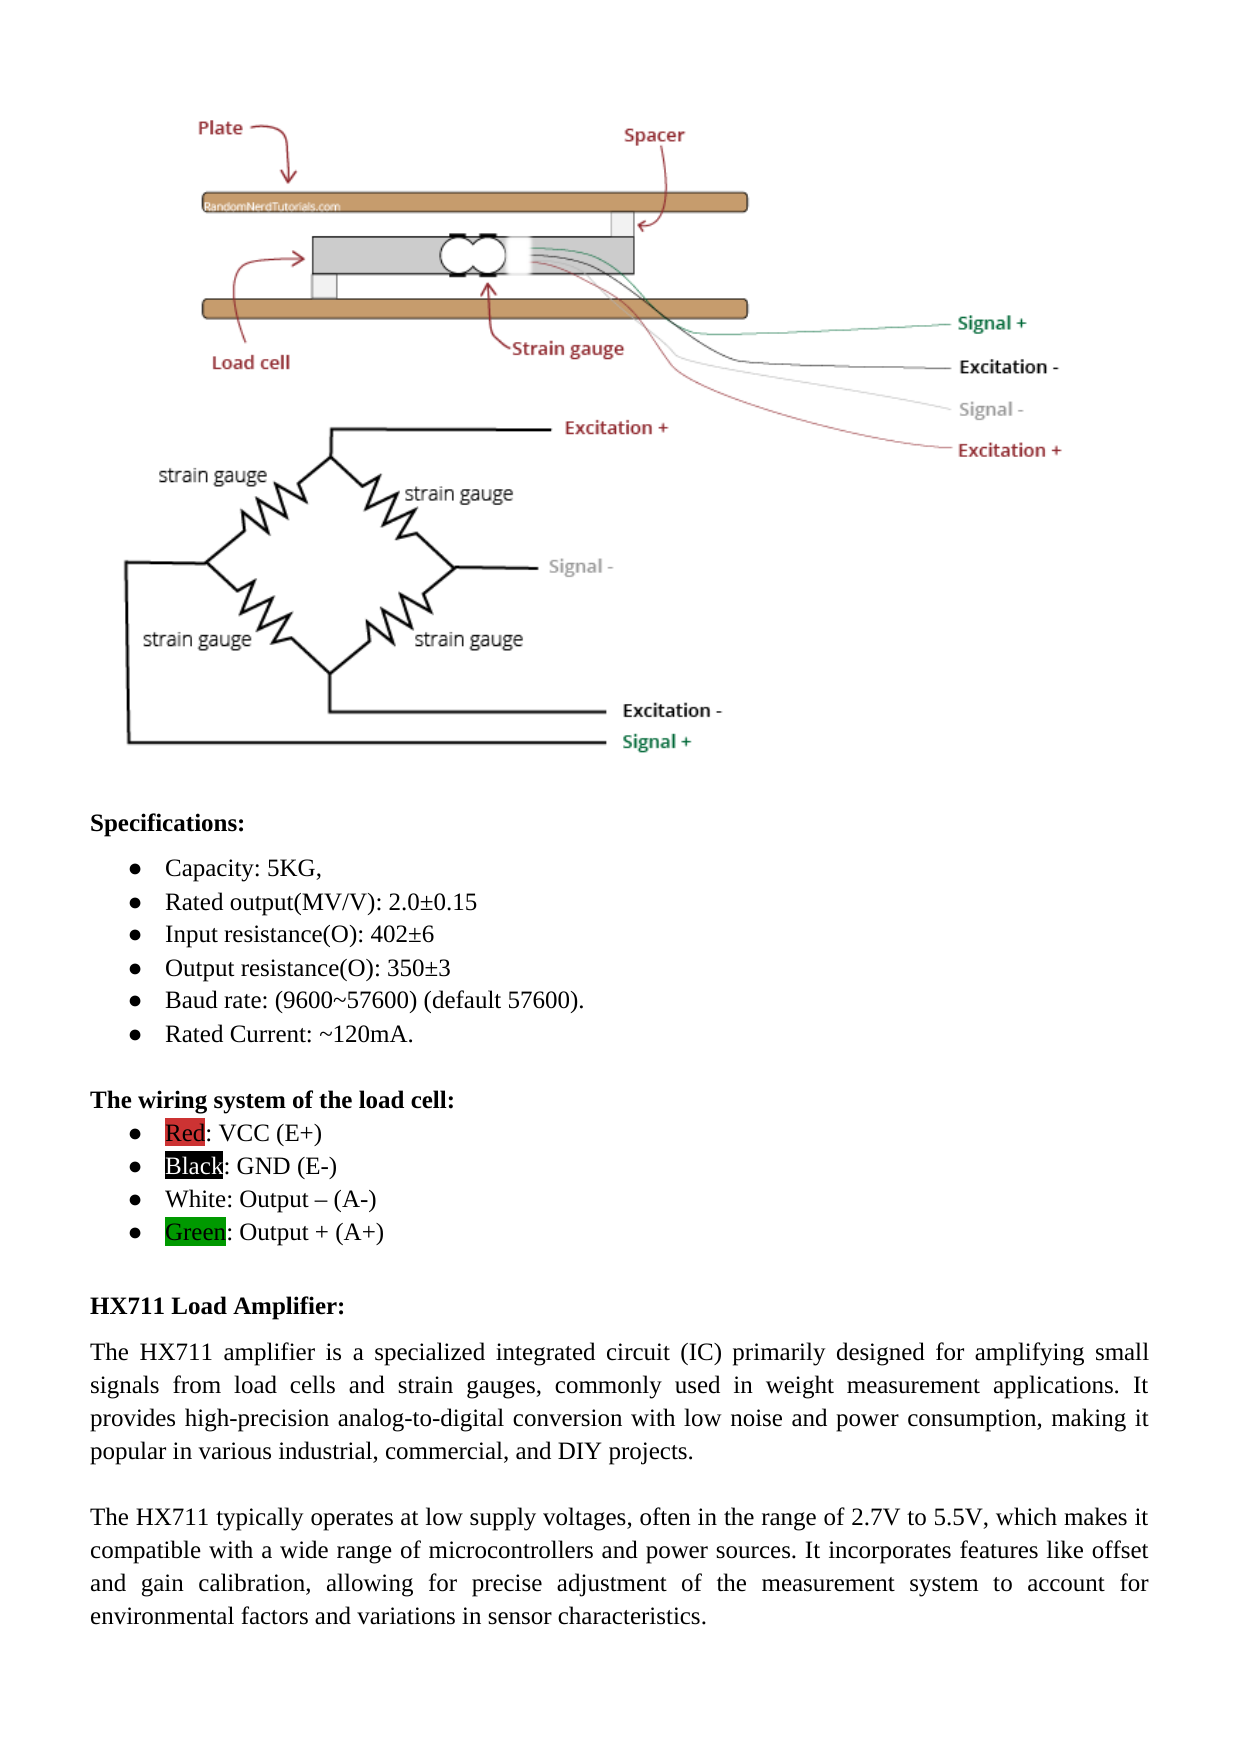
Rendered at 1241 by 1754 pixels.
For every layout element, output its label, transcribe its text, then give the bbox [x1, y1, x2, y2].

list White: Output – (A-) [226, 1184, 1150, 1212]
list Rated Current: ~120mA. [127, 1019, 1150, 1047]
list Baud rate: (9600~57600) (default 57600). [127, 986, 1150, 1014]
text The wiring system of the load cell: [90, 1085, 1150, 1113]
list Red: VCC (E+) [205, 1118, 1150, 1146]
list Green: Output + (A+) [226, 1217, 1150, 1246]
subtitle HX711 Load Amplifier: [90, 1291, 1150, 1320]
list Black: GND (E-) [127, 1151, 165, 1179]
list Red: VCC (E+) [127, 1118, 165, 1146]
picture [93, 78, 1154, 785]
list Input resistance(O): 402±6 [127, 919, 1150, 948]
text The HX711 typically operates at low supply voltages, often in the range of 2.7V to 5.5V, which makes it compatible with a wide range of microcontrollers and power sources. It incorporates features like offset and gain calibration, allowing for precise adjustment of the measurement system to account for environmental factors and variations in sensor characteristics. [90, 1502, 1150, 1630]
list Output resistance(O): 350±3 [127, 953, 1150, 981]
text The HX711 amplifier is a specialized integrated circuit (IC) primarily designed for amplifying small signals from load cells and strain gauges, commonly used in weight measurement applications. It provides high-precision analog-to-digital conversion with low noise and power consumption, making it popular in various industrial, commercial, and DIY projects. [90, 1337, 1150, 1465]
list Capacity: 5KG, [127, 853, 1150, 882]
list Rated output(MV/V): 2.0±0.15 [127, 887, 1150, 915]
list Black: GND (E-) [223, 1151, 1150, 1179]
